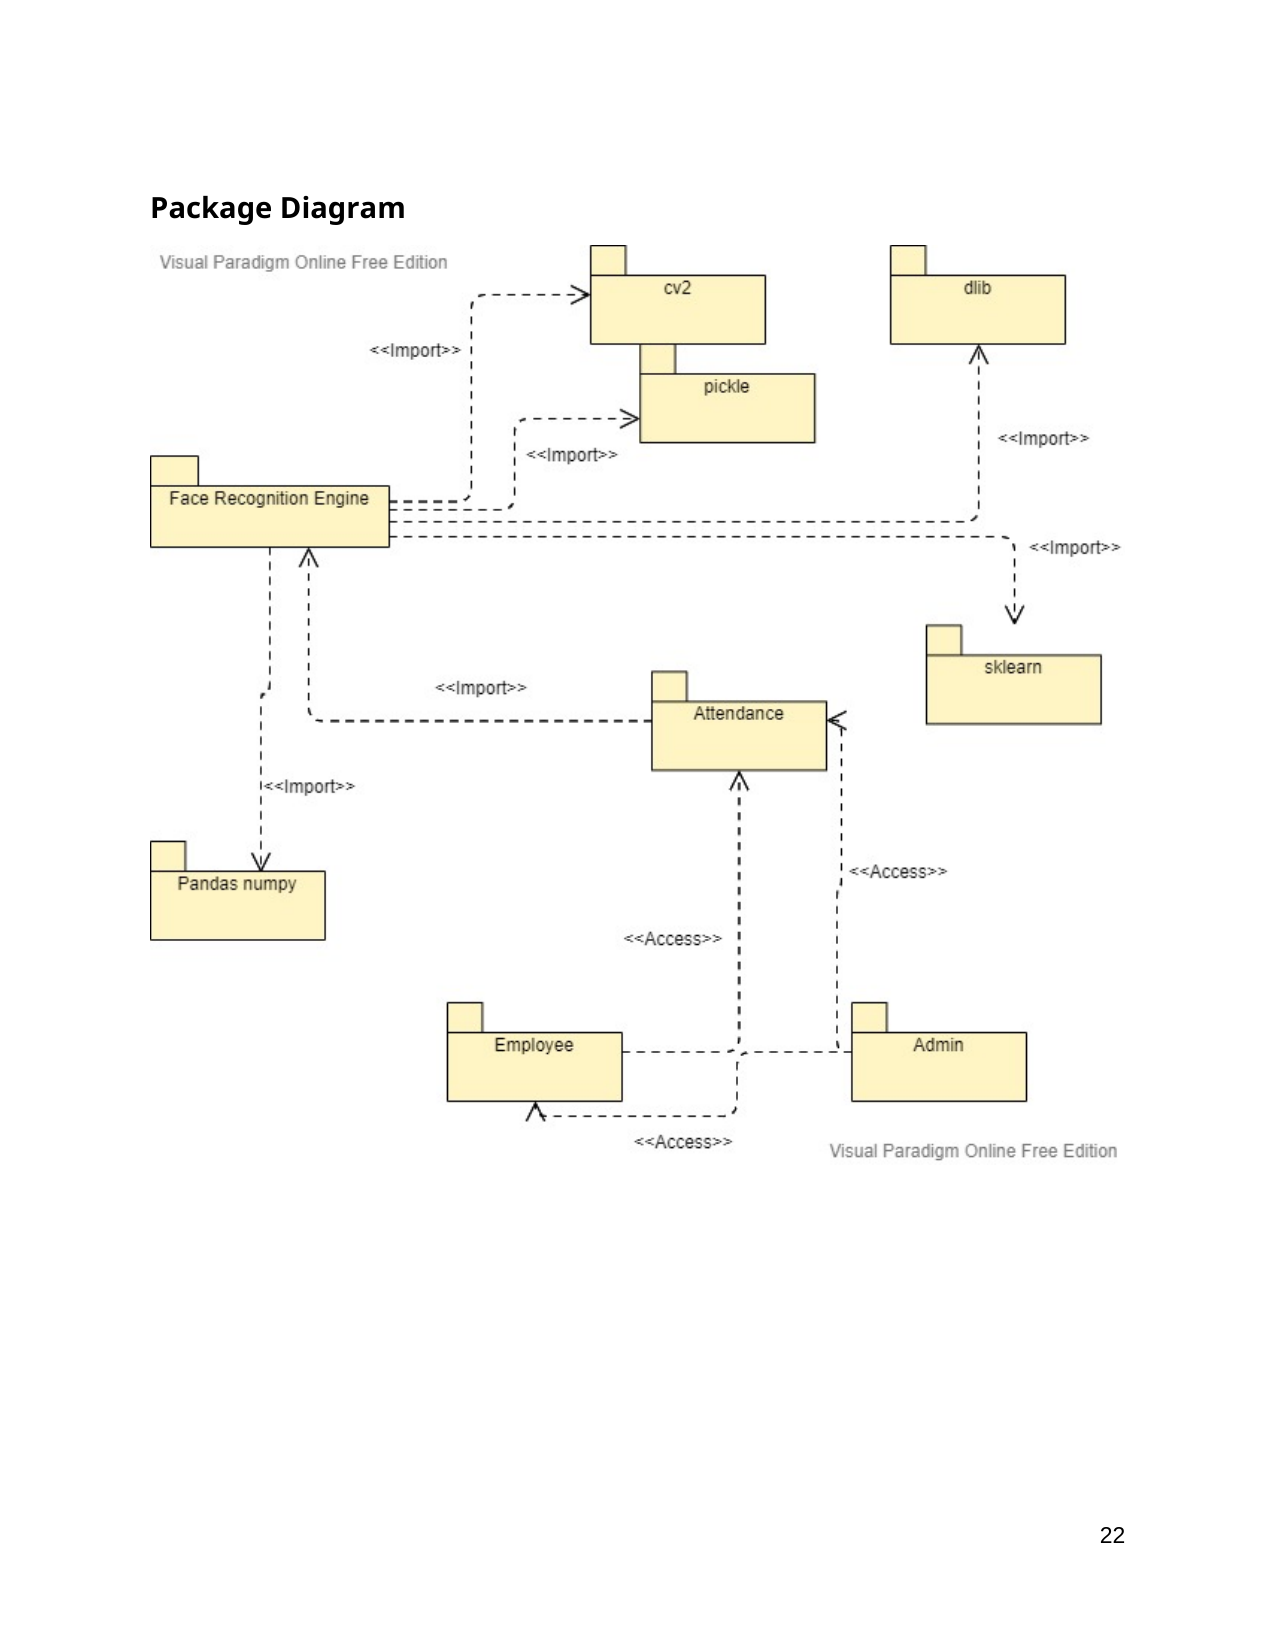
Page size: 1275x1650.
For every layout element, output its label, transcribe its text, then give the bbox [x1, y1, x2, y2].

picture [150, 245, 1125, 1165]
subtitle Package Diagram [150, 187, 1125, 227]
